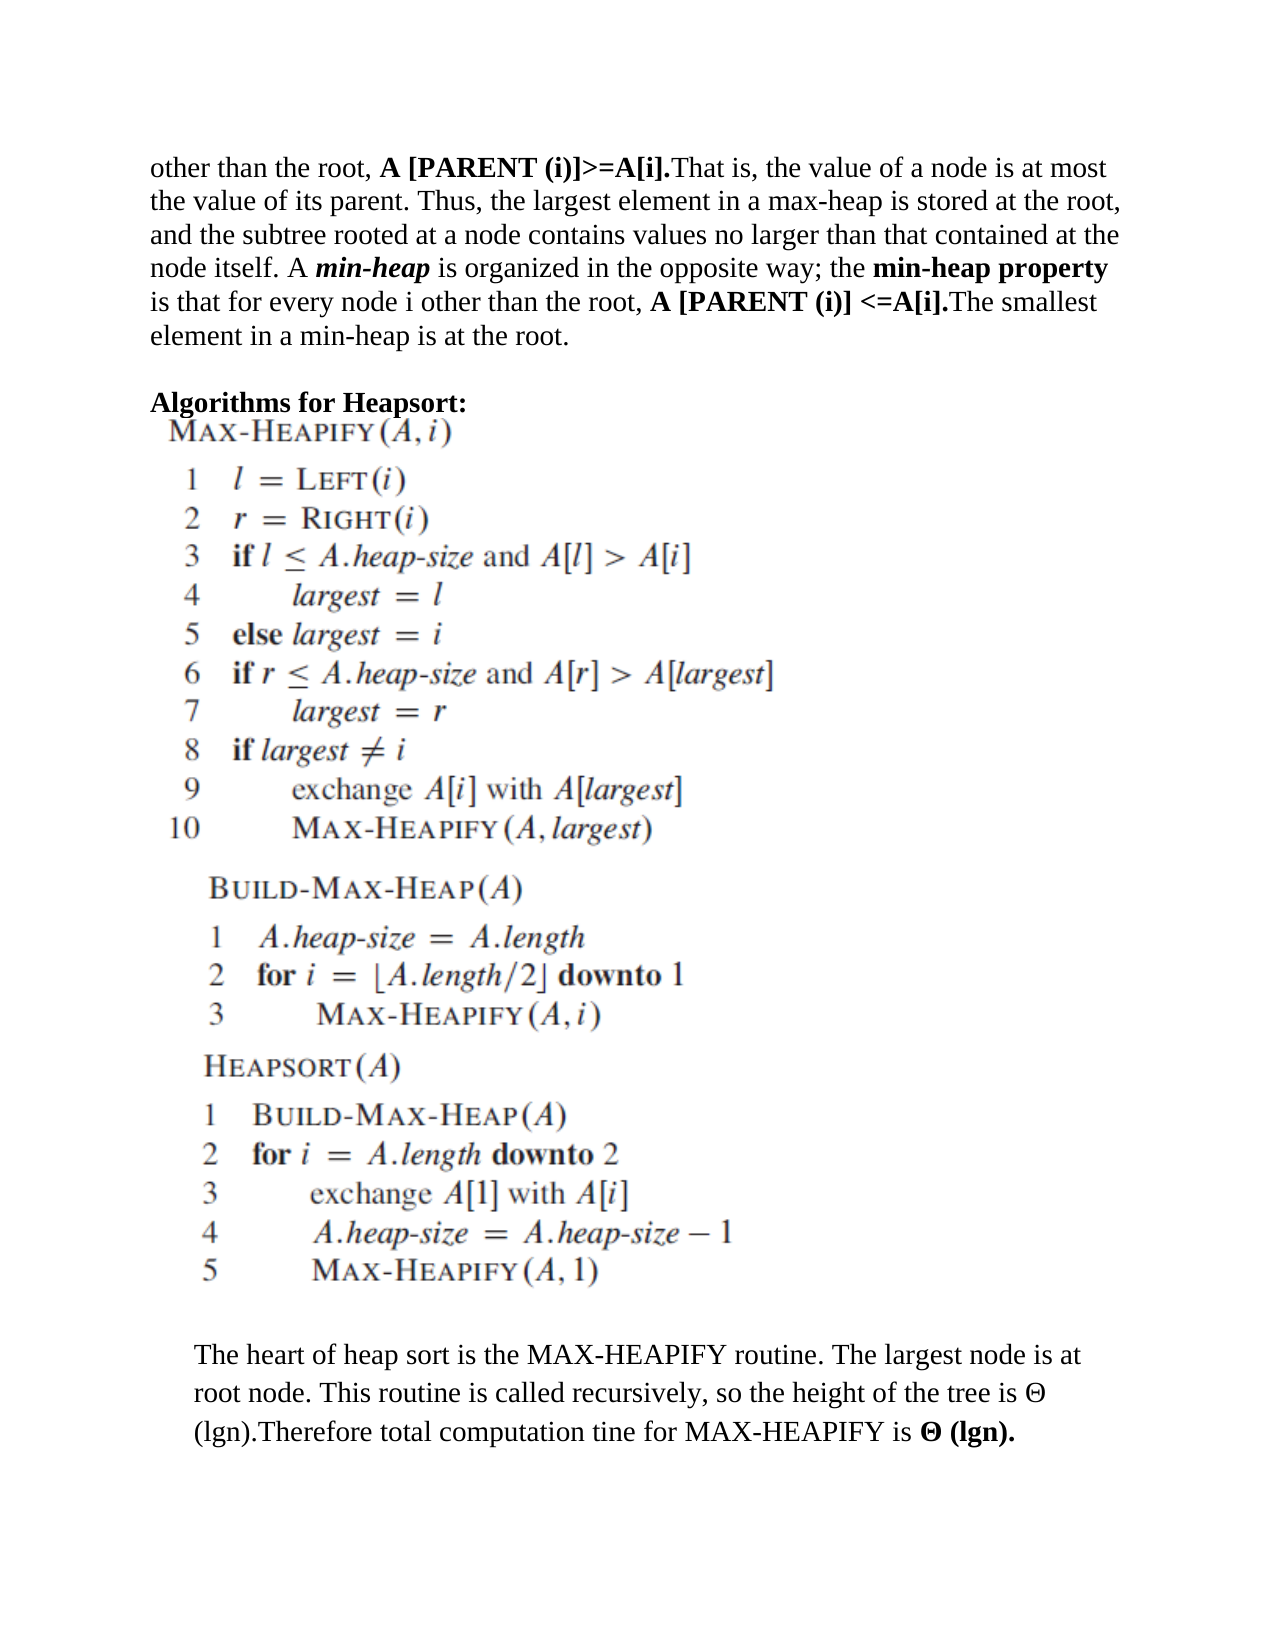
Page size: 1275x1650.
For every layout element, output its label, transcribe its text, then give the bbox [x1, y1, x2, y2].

picture [193, 1047, 769, 1295]
list The heart of heap sort is the MAX-HEAPIFY routine. The largest node is at root node. This routine is called recursively, so the height of the tree is Θ (lgn).Therefore total computation tine for MAX-HEAPIFY is Θ (lgn). [194, 1337, 1125, 1448]
text other than the root, A [PARENT (i)]>=A[i].That is, the value of a node is at most the value of its parent. Thus, the largest element in a max-heap is stored at the root, and the subtree rooted at a node contains values no larger than that contained at the node itself. A min-heap is organized in the opposite way; the min-heap property is that for every node i other than the root, A [PARENT (i)] <=A[i].The smallest element in a min-heap is at the root. [150, 150, 1125, 351]
picture [150, 418, 791, 1044]
text Algorithms for Heapsort: [150, 385, 1125, 418]
